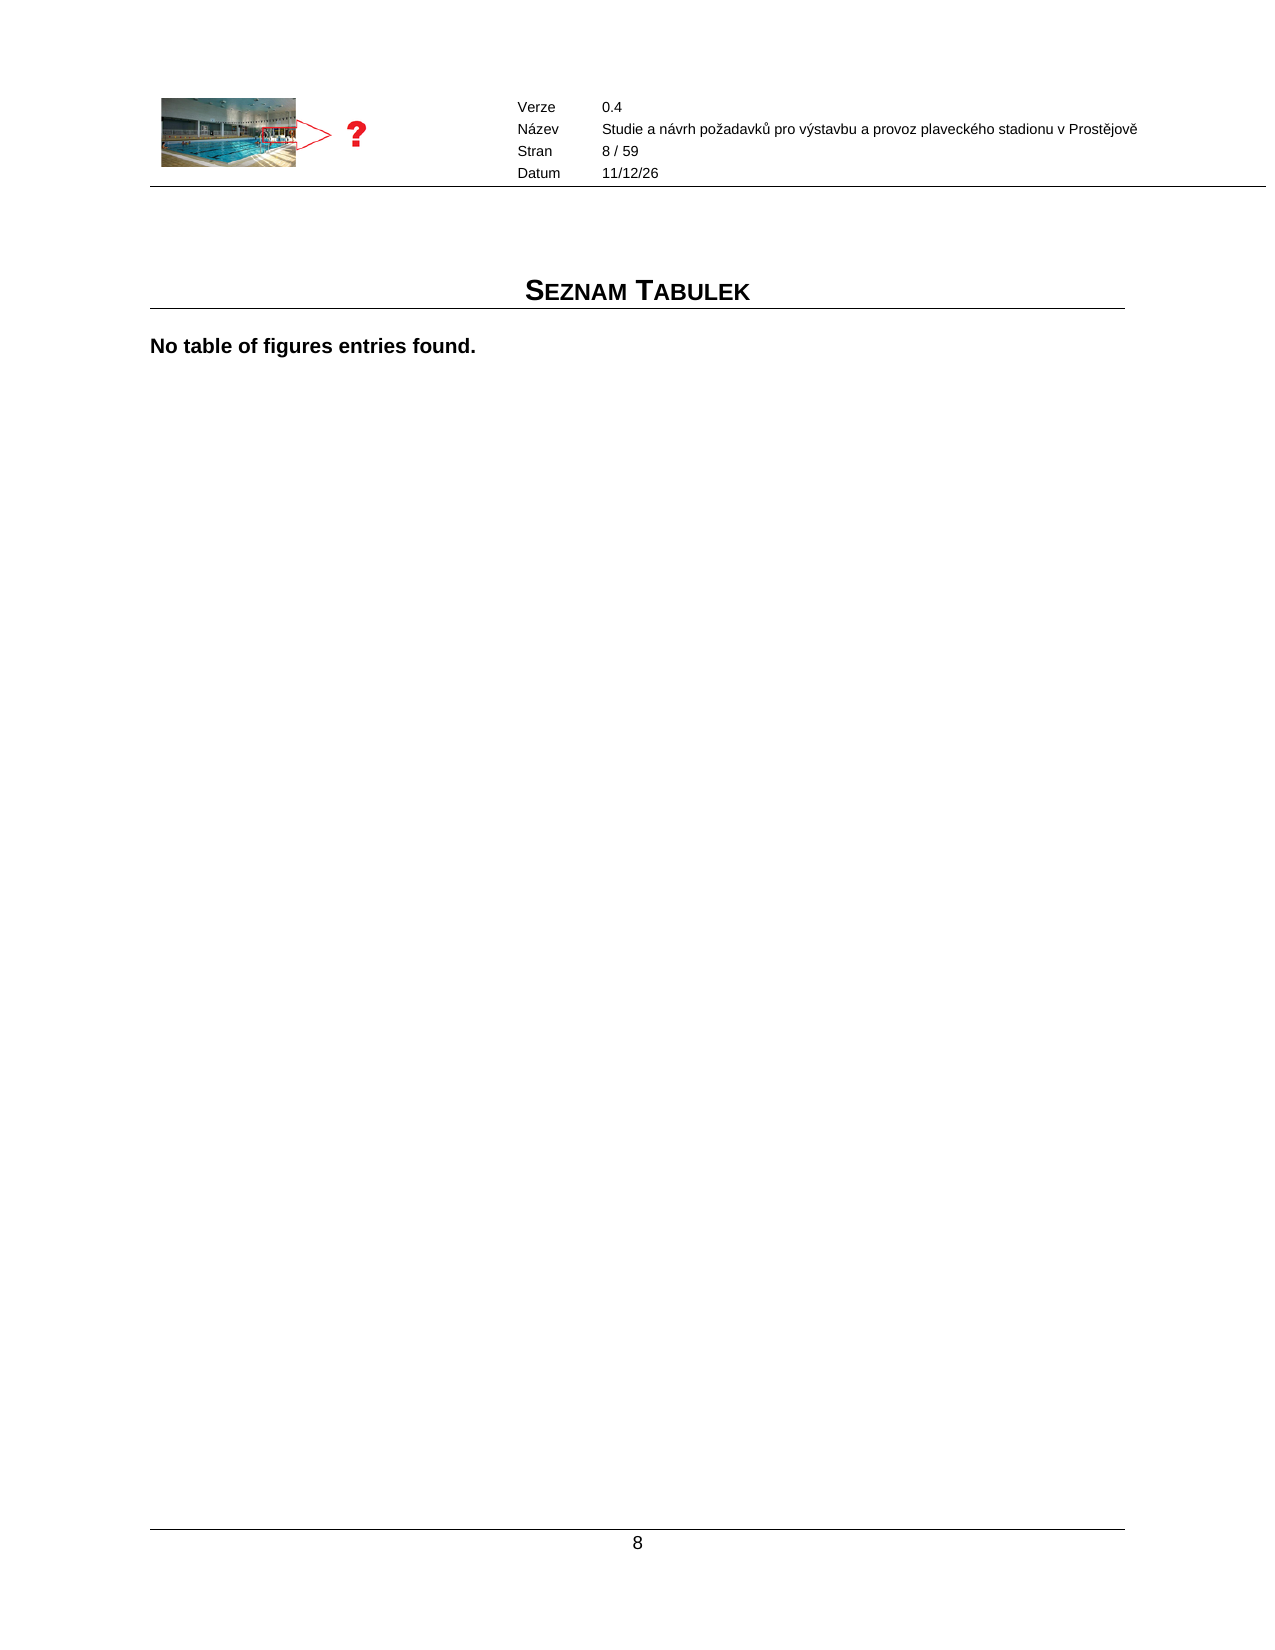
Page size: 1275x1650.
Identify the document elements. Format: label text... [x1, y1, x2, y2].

picture [161, 98, 416, 167]
text No table of figures entries found. [150, 334, 1125, 358]
text Seznam Tabulek [150, 272, 1125, 308]
